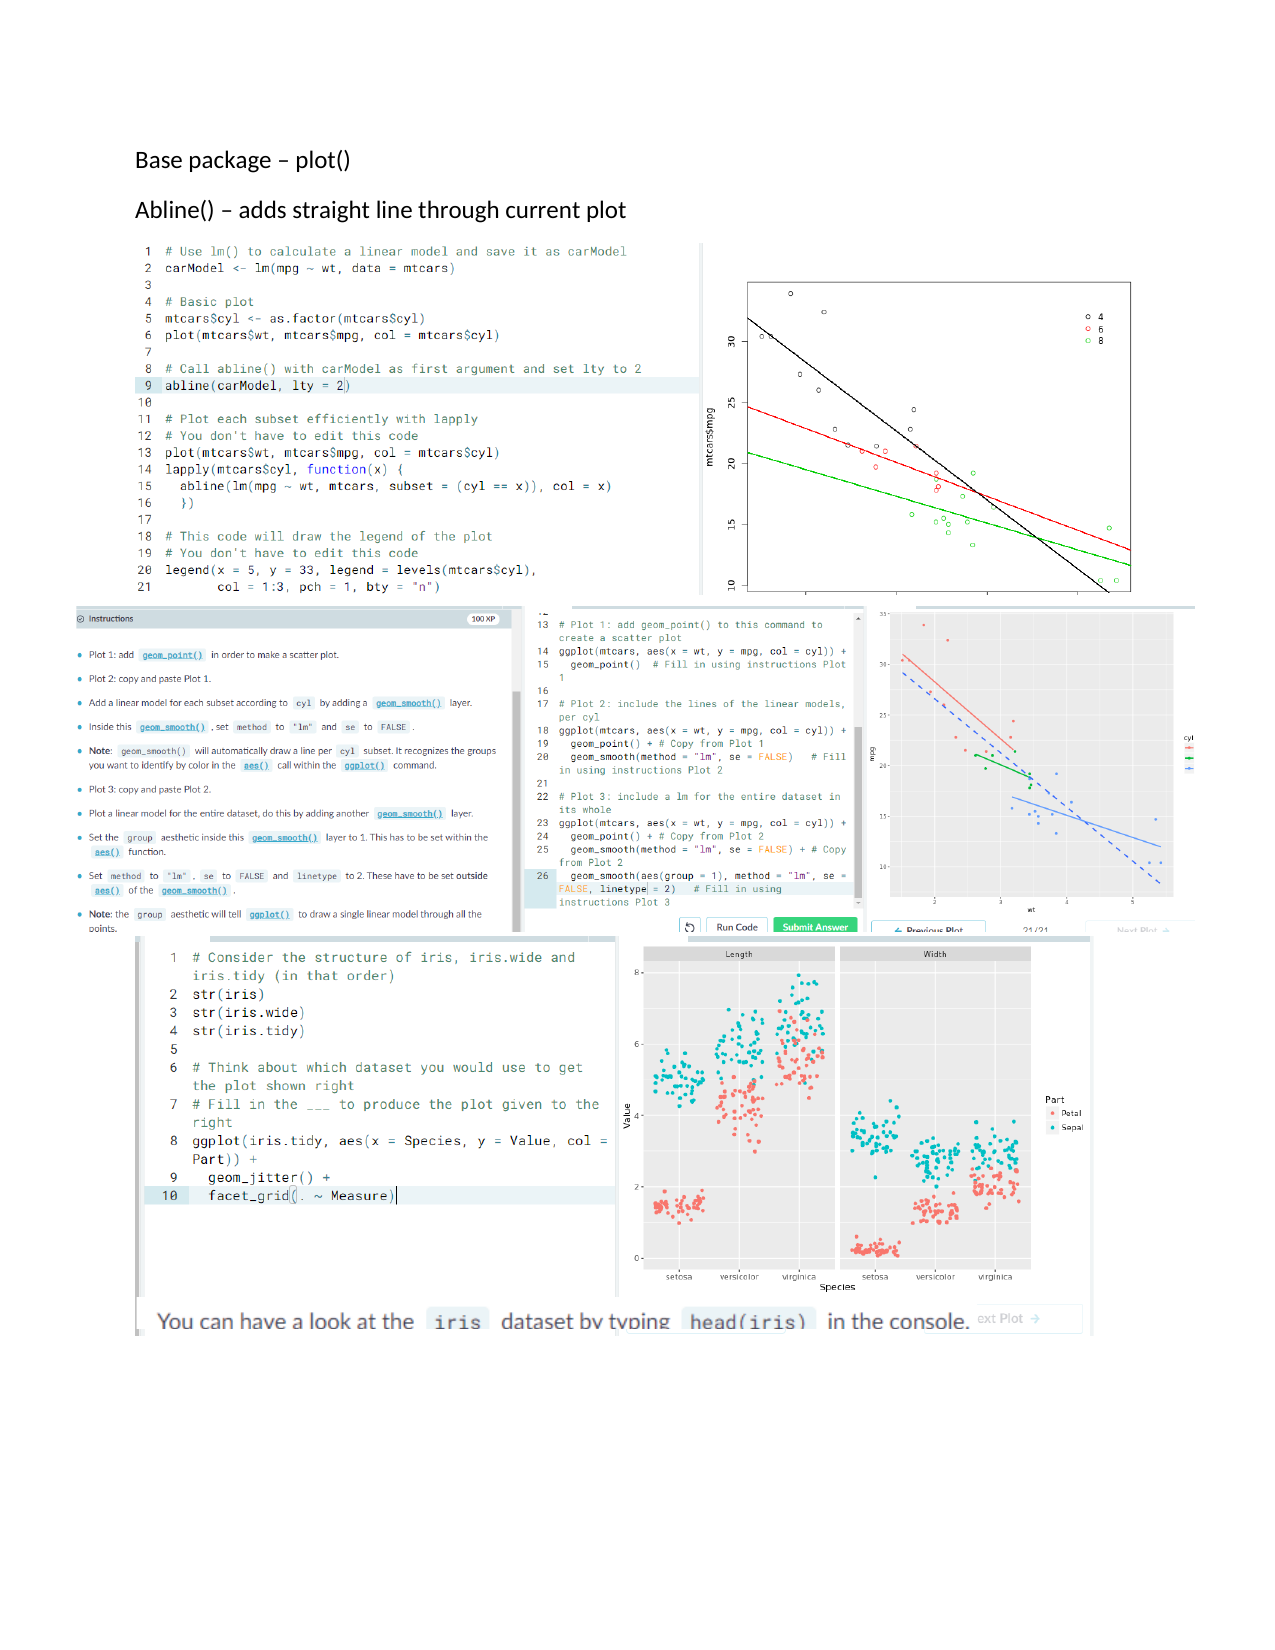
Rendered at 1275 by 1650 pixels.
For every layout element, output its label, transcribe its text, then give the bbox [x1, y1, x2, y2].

text Abline() – adds straight line through current plot [135, 194, 1140, 224]
text Base package – plot() [135, 144, 1140, 175]
picture [135, 243, 1140, 595]
picture [76, 606, 1195, 932]
picture [135, 936, 1095, 1336]
